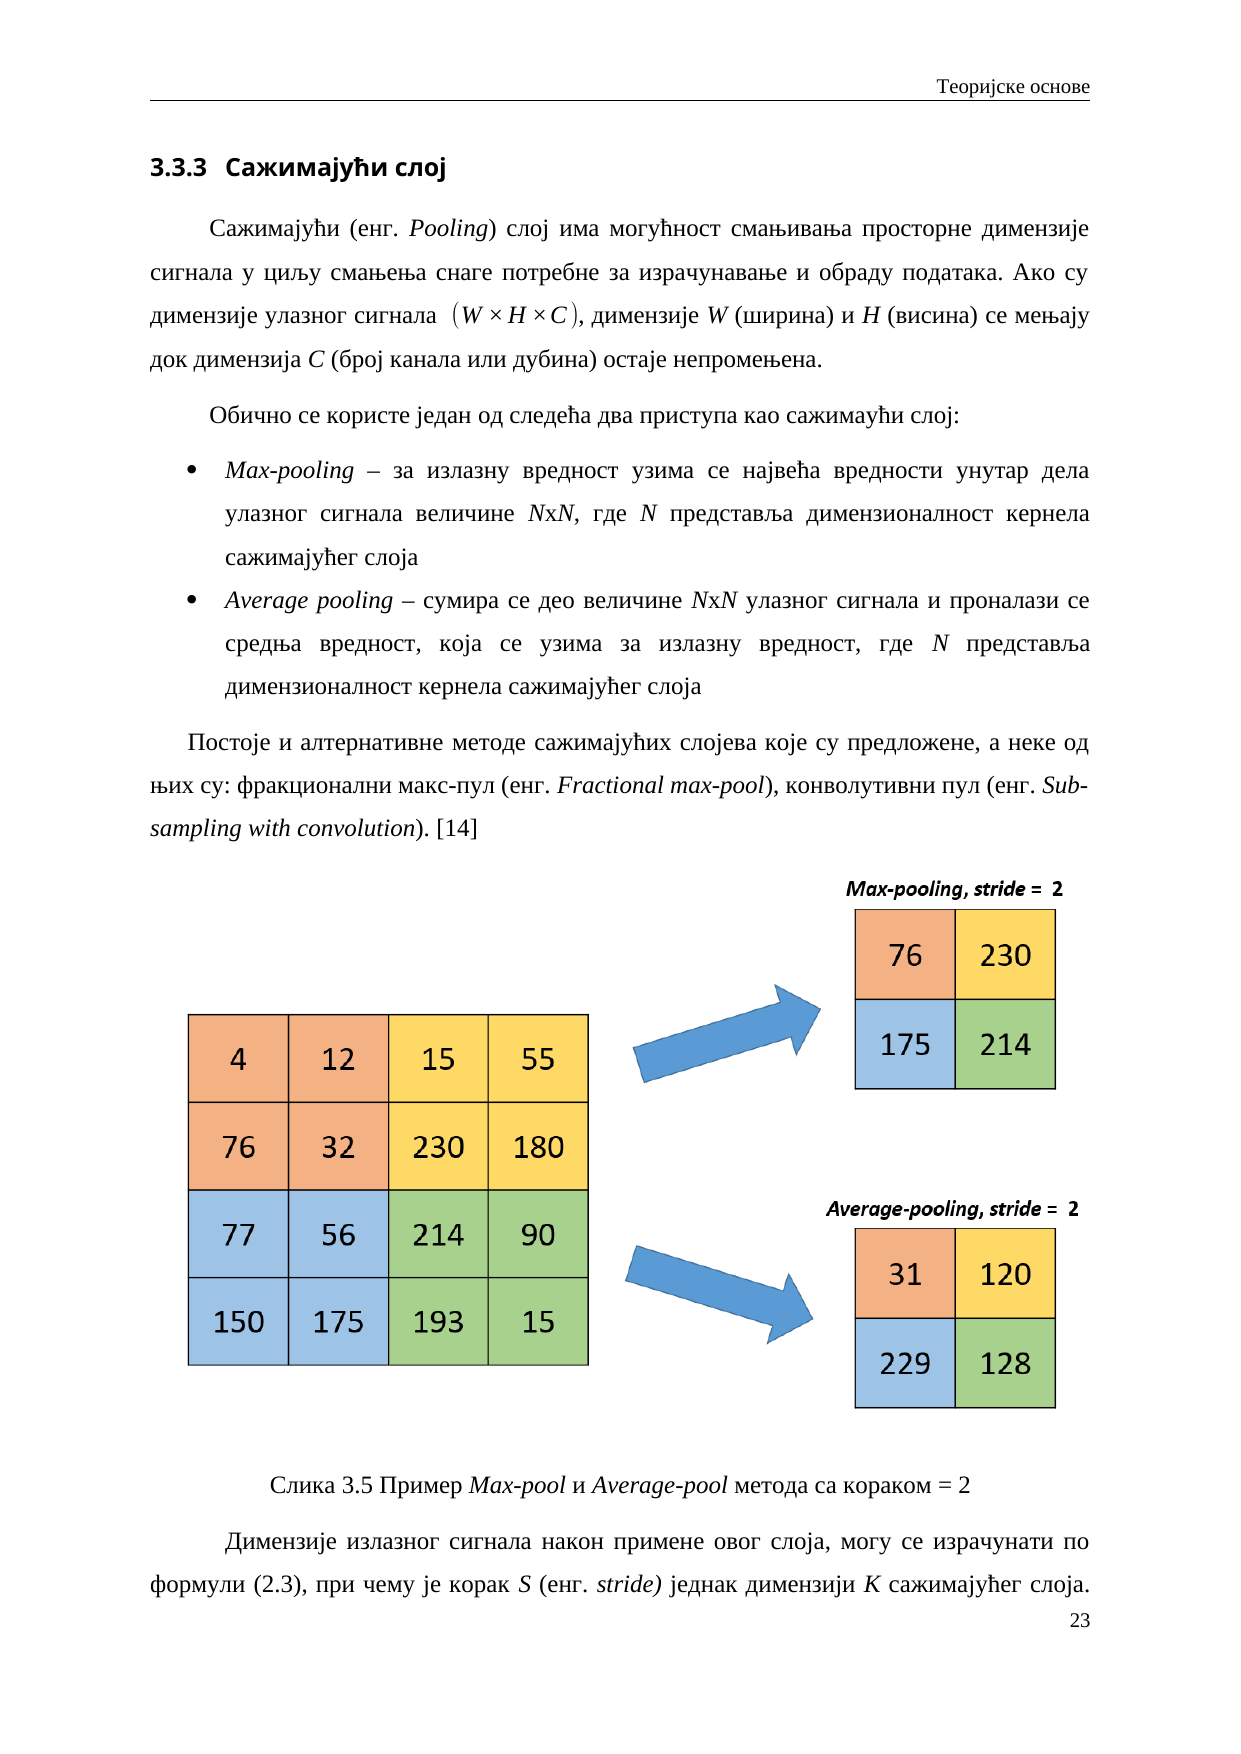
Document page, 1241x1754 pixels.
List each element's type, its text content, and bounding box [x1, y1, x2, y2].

list Max-pooling – за излазну вредност узима се највећа вредности унутар дела улазног сигнала величине NxN, где N представља димензионалност кернела сажимајућег слоја [187, 455, 1090, 570]
picture [150, 868, 1102, 1444]
text Сажимајући (енг. Pooling) слој има могућност смањивања просторне димензије сигнала у циљу смањења снаге потребне за израчунавање и обраду података. Ако су димензије улазног сигнала , димензије W (ширина) и H (висина) се мењају док димензија C (број канала или дубина) остаје непромењена. [150, 213, 1090, 373]
subtitle Сажимајући слој [150, 150, 1090, 184]
text Постоје и алтернативне методе сажимајућих слојева које су предложене, а неке од њих су: фракционални макс-пул (енг. Fractional max-pool), конволутивни пул (енг. Sub-sampling with convolution). [150, 727, 1090, 842]
text Слика 3.5 Пример Max-pool и Average-pool метода са кораком = 2 [150, 1470, 1090, 1499]
list Average pooling – сумира се део величине NxN улазног сигнала и проналази се средња вредност, која се узима за излазну вредност, где N представља димензионалност кернела сажимајућег слоја [187, 585, 1090, 700]
text Обично се користе један од следећа два приступа као сажимаући слој: [150, 400, 1090, 428]
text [150, 1526, 1090, 1598]
